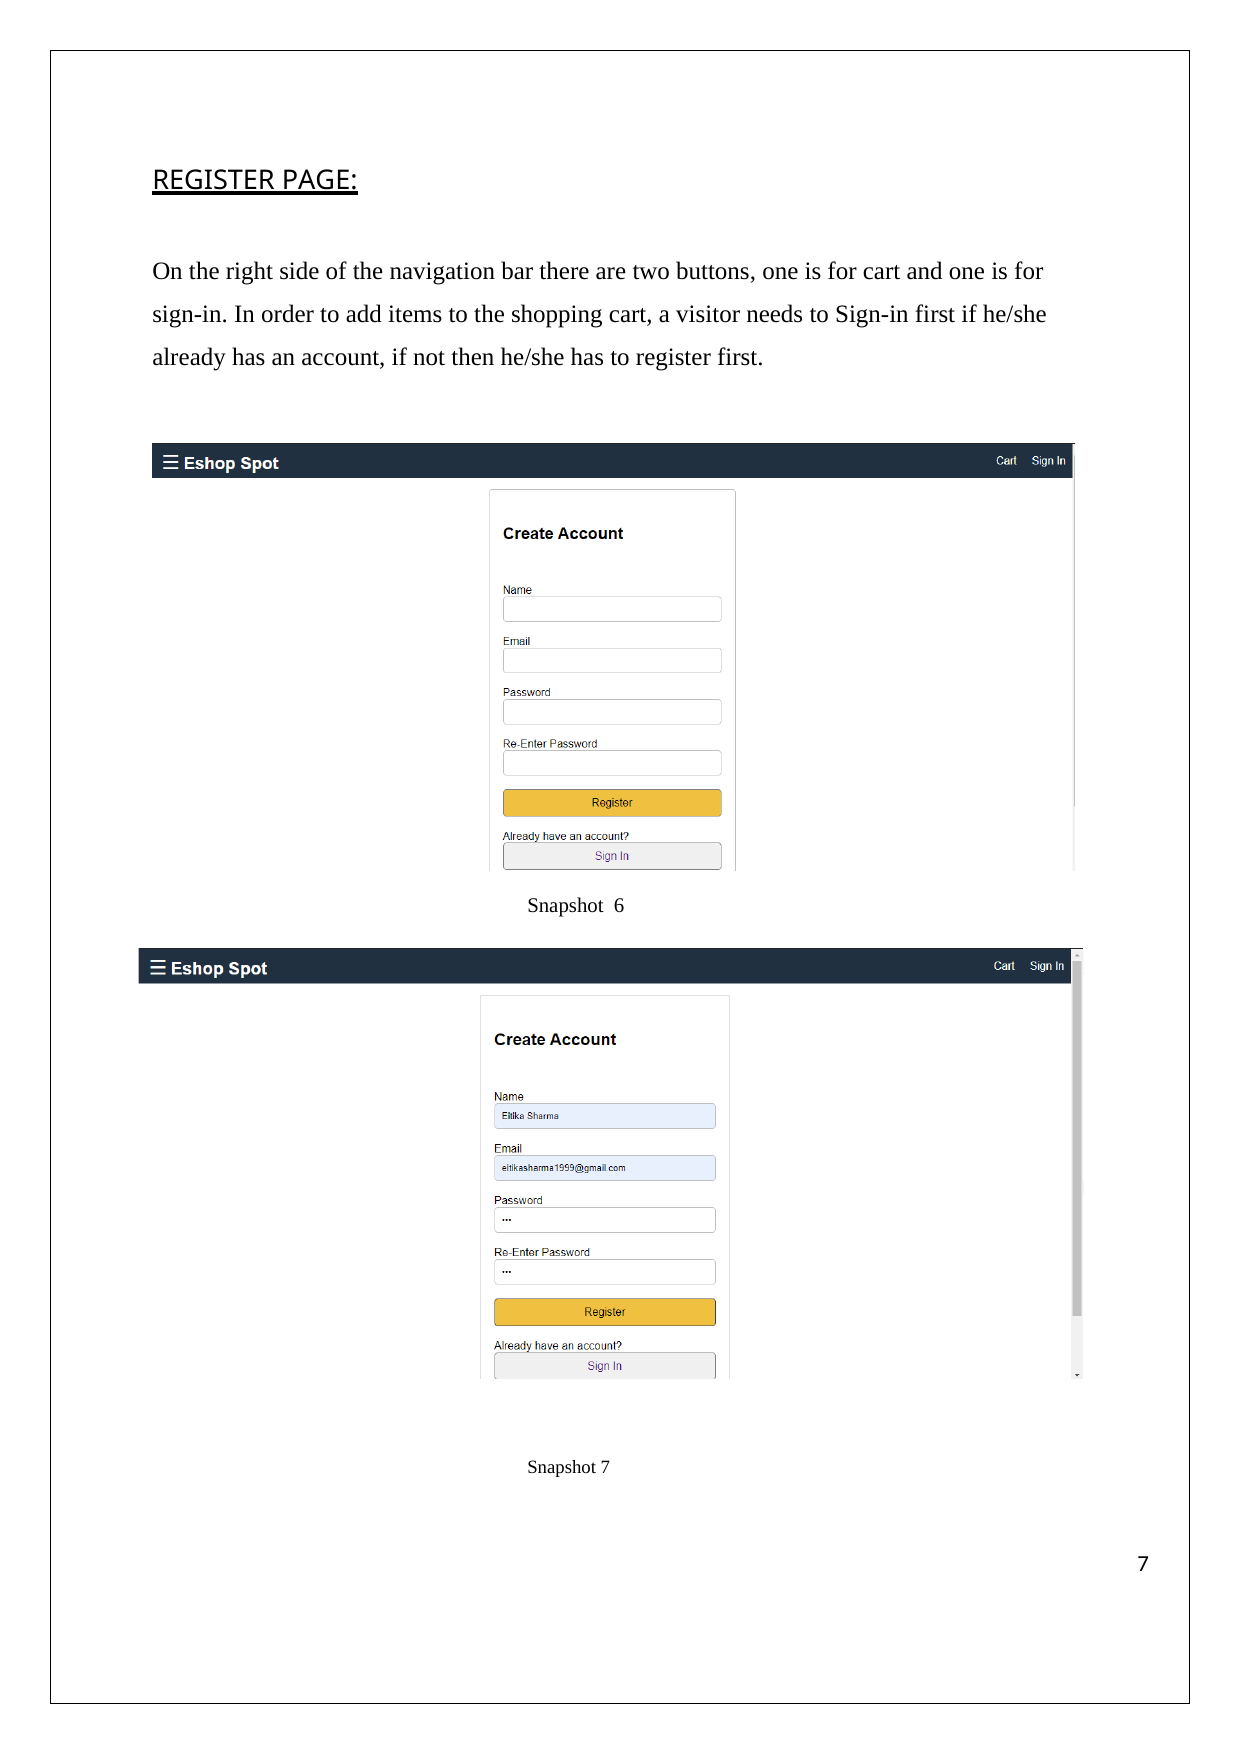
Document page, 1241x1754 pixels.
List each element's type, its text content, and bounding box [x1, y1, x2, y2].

text Snapshot 6 [152, 893, 1093, 917]
text On the right side of the navigation bar there are two buttons, one is for cart and one is for sign-in. In order to add items to the shopping cart, a visitor needs to Sign-in first if he/she already has an account, if not then he/she has to register first. [152, 256, 1093, 371]
picture [152, 443, 1075, 871]
subtitle REGISTER PAGE: [152, 160, 1149, 197]
text Snapshot 7 [152, 1456, 1093, 1478]
picture [138, 948, 1084, 1379]
